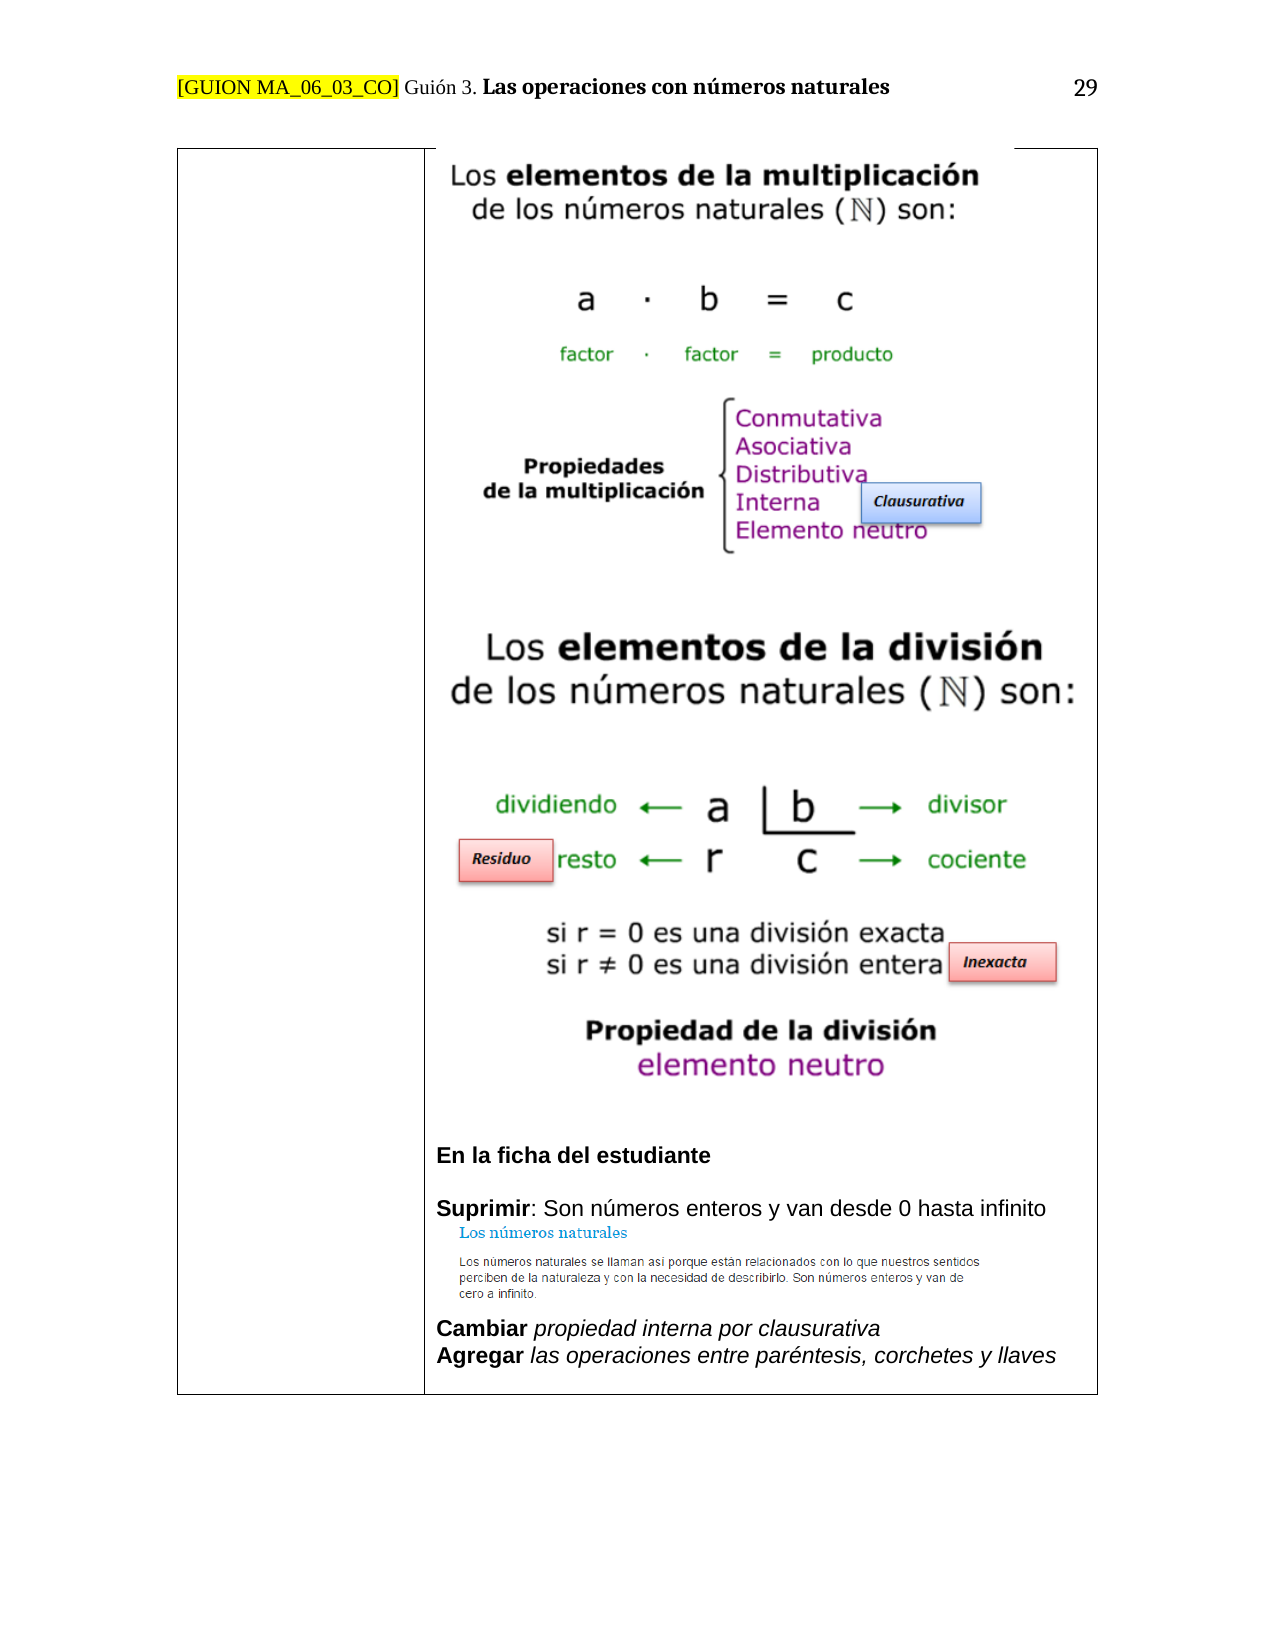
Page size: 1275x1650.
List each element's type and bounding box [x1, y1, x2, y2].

picture [436, 148, 1015, 566]
table_cell [425, 149, 1097, 1394]
picture [436, 1221, 993, 1316]
table_cell [178, 149, 424, 1394]
picture [436, 617, 1080, 1090]
